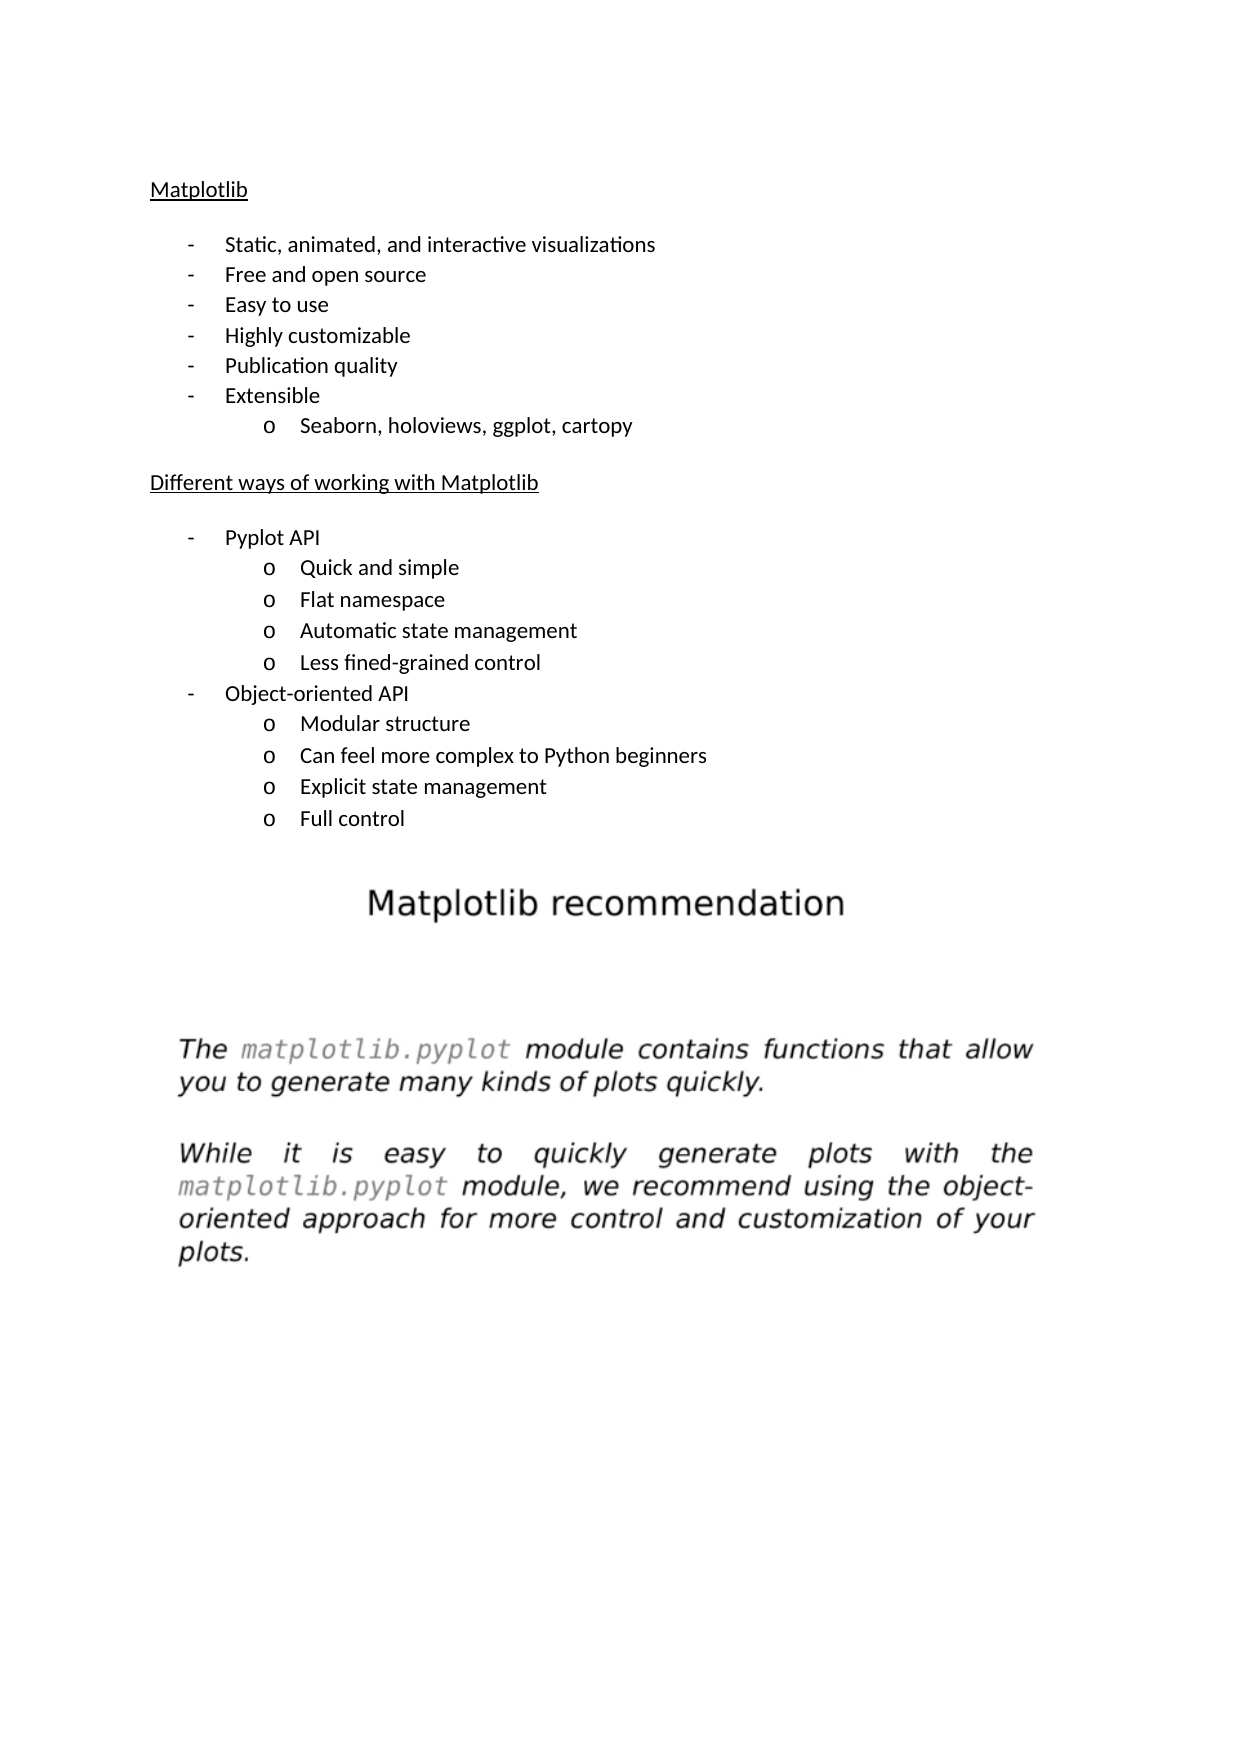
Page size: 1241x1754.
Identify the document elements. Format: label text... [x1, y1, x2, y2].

list Less fined-grained control [262, 648, 1090, 677]
list Full control [262, 804, 1090, 833]
list Highly customizable [187, 321, 1090, 349]
list Free and open source [187, 260, 1090, 288]
list Explicit state management [262, 772, 1090, 801]
list Flat namespace [262, 585, 1090, 614]
text Matplotlib [150, 175, 1090, 203]
list Easy to use [187, 291, 1090, 319]
list Pyplot API [187, 523, 1090, 551]
text Different ways of working with Matplotlib [150, 468, 1090, 496]
picture [150, 860, 1091, 1344]
list Object-oriented API [187, 679, 1090, 707]
list Seaborn, holoviews, ggplot, cartopy [262, 411, 1090, 441]
list Publication quality [187, 351, 1090, 379]
list Automatic state management [262, 616, 1090, 645]
list Extensible [187, 381, 1090, 409]
list Can feel more complex to Python beginners [262, 741, 1090, 770]
list Modular structure [262, 709, 1090, 738]
list Quick and simple [262, 553, 1090, 582]
list Static, animated, and interactive visualizations [187, 230, 1090, 258]
